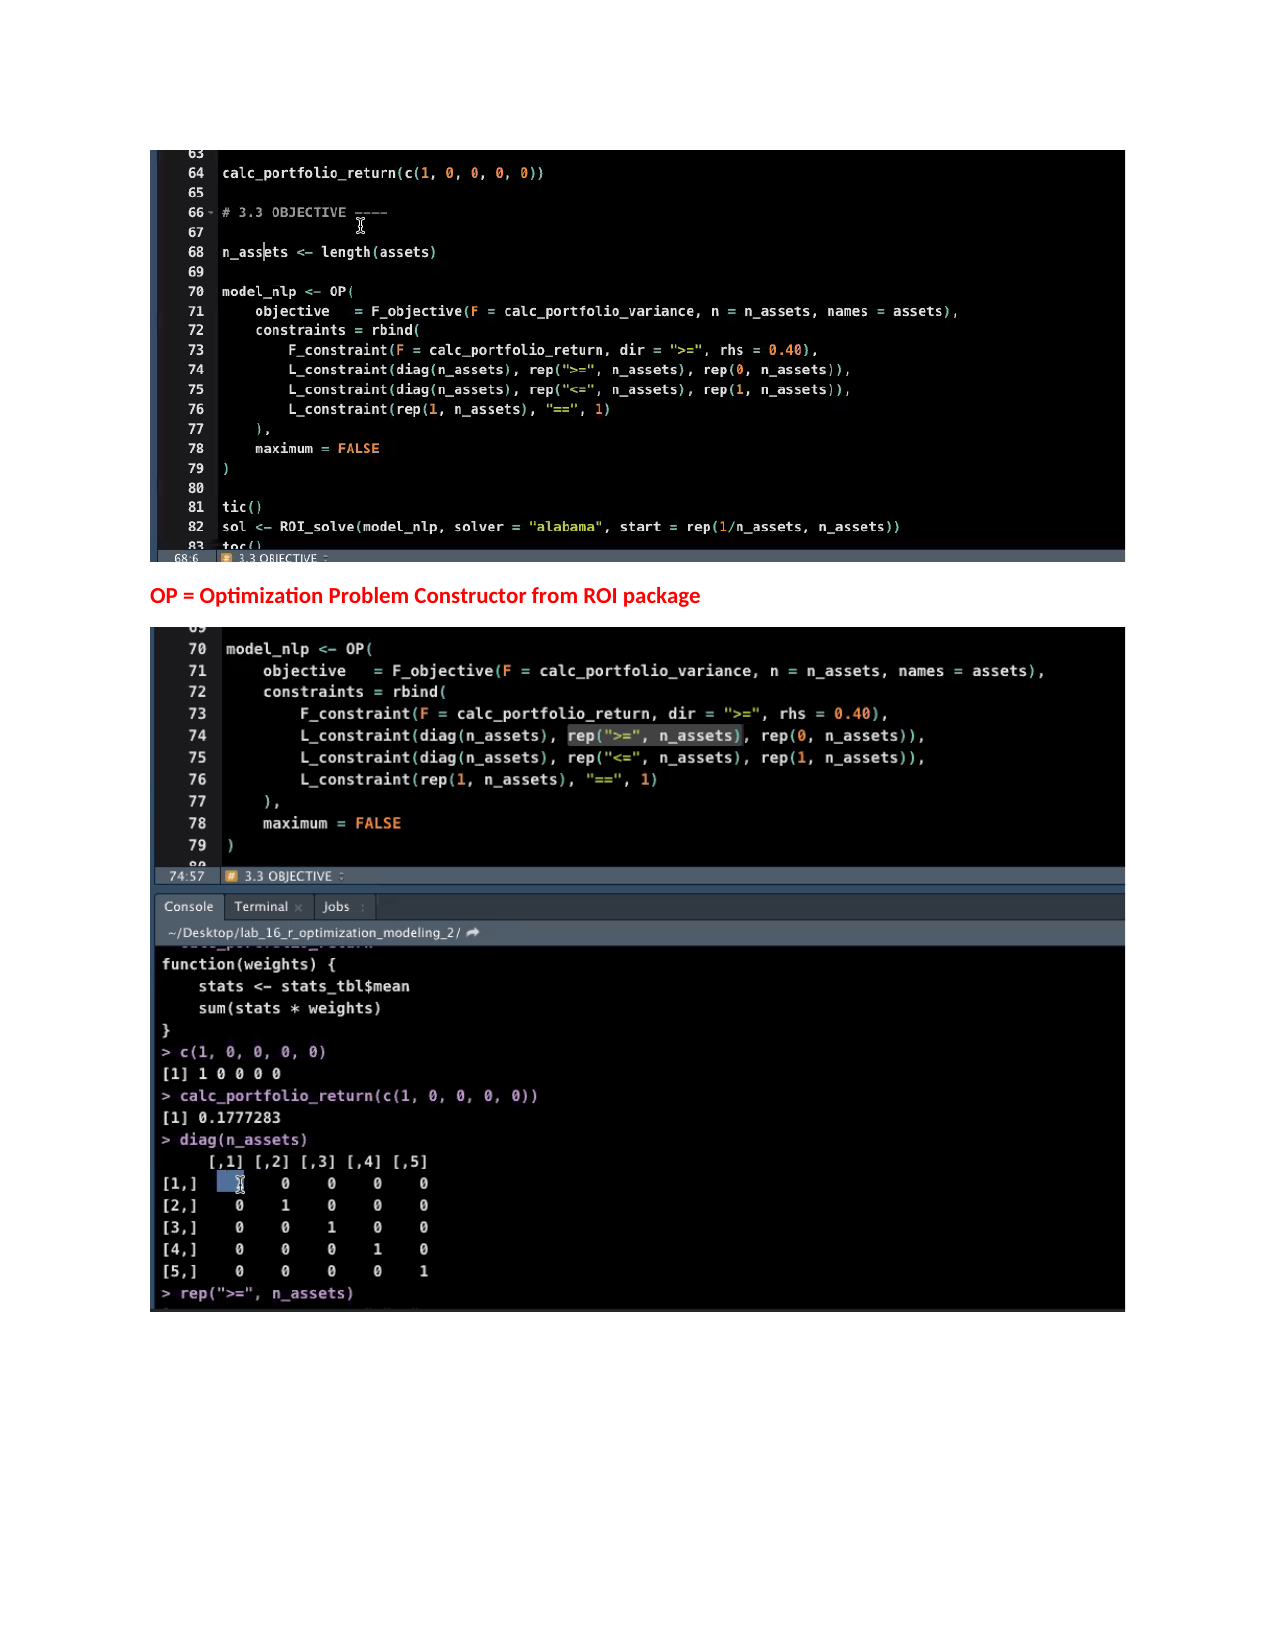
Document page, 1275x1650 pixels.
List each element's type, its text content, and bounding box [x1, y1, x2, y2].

picture [150, 150, 1125, 562]
picture [150, 627, 1125, 1312]
text OP = Optimization Problem Constructor from ROI package [150, 581, 1125, 609]
